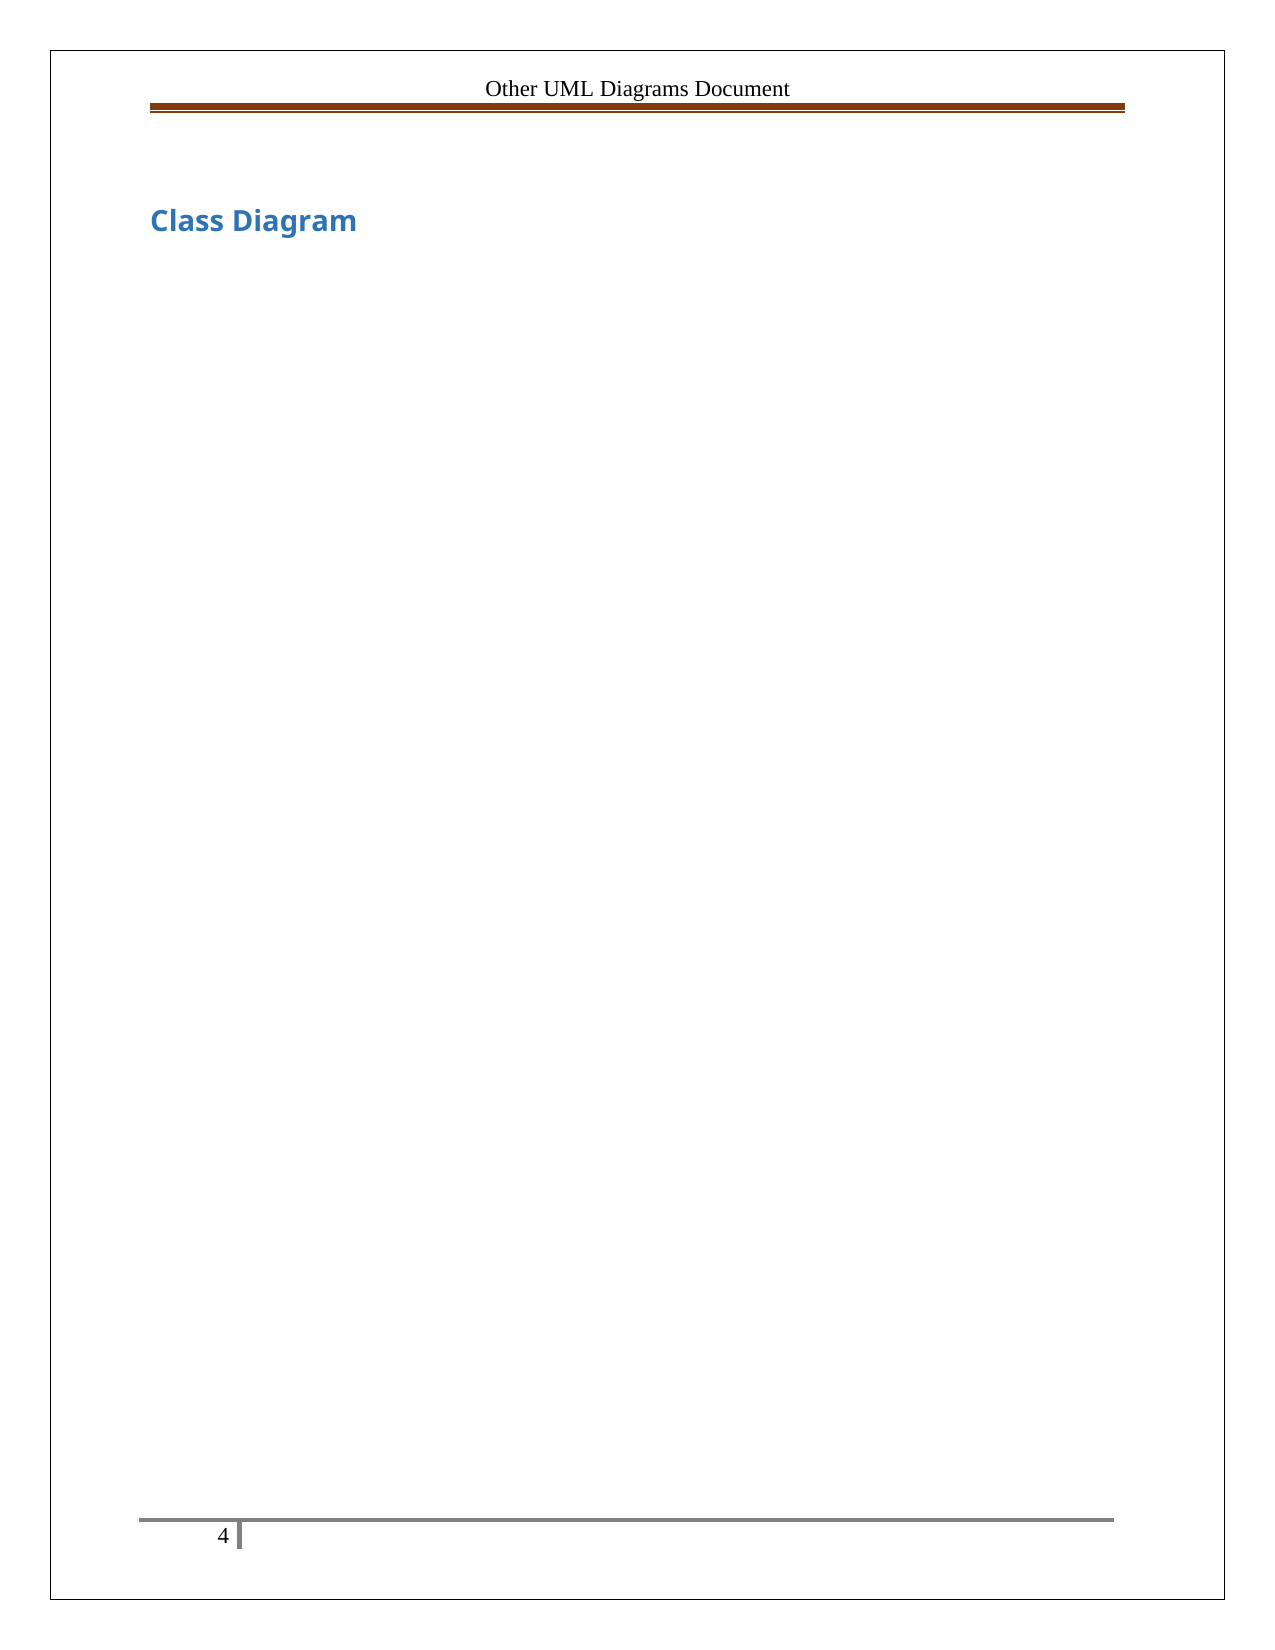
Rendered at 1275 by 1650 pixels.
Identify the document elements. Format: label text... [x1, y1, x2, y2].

subtitle Class Diagram [150, 200, 1125, 240]
